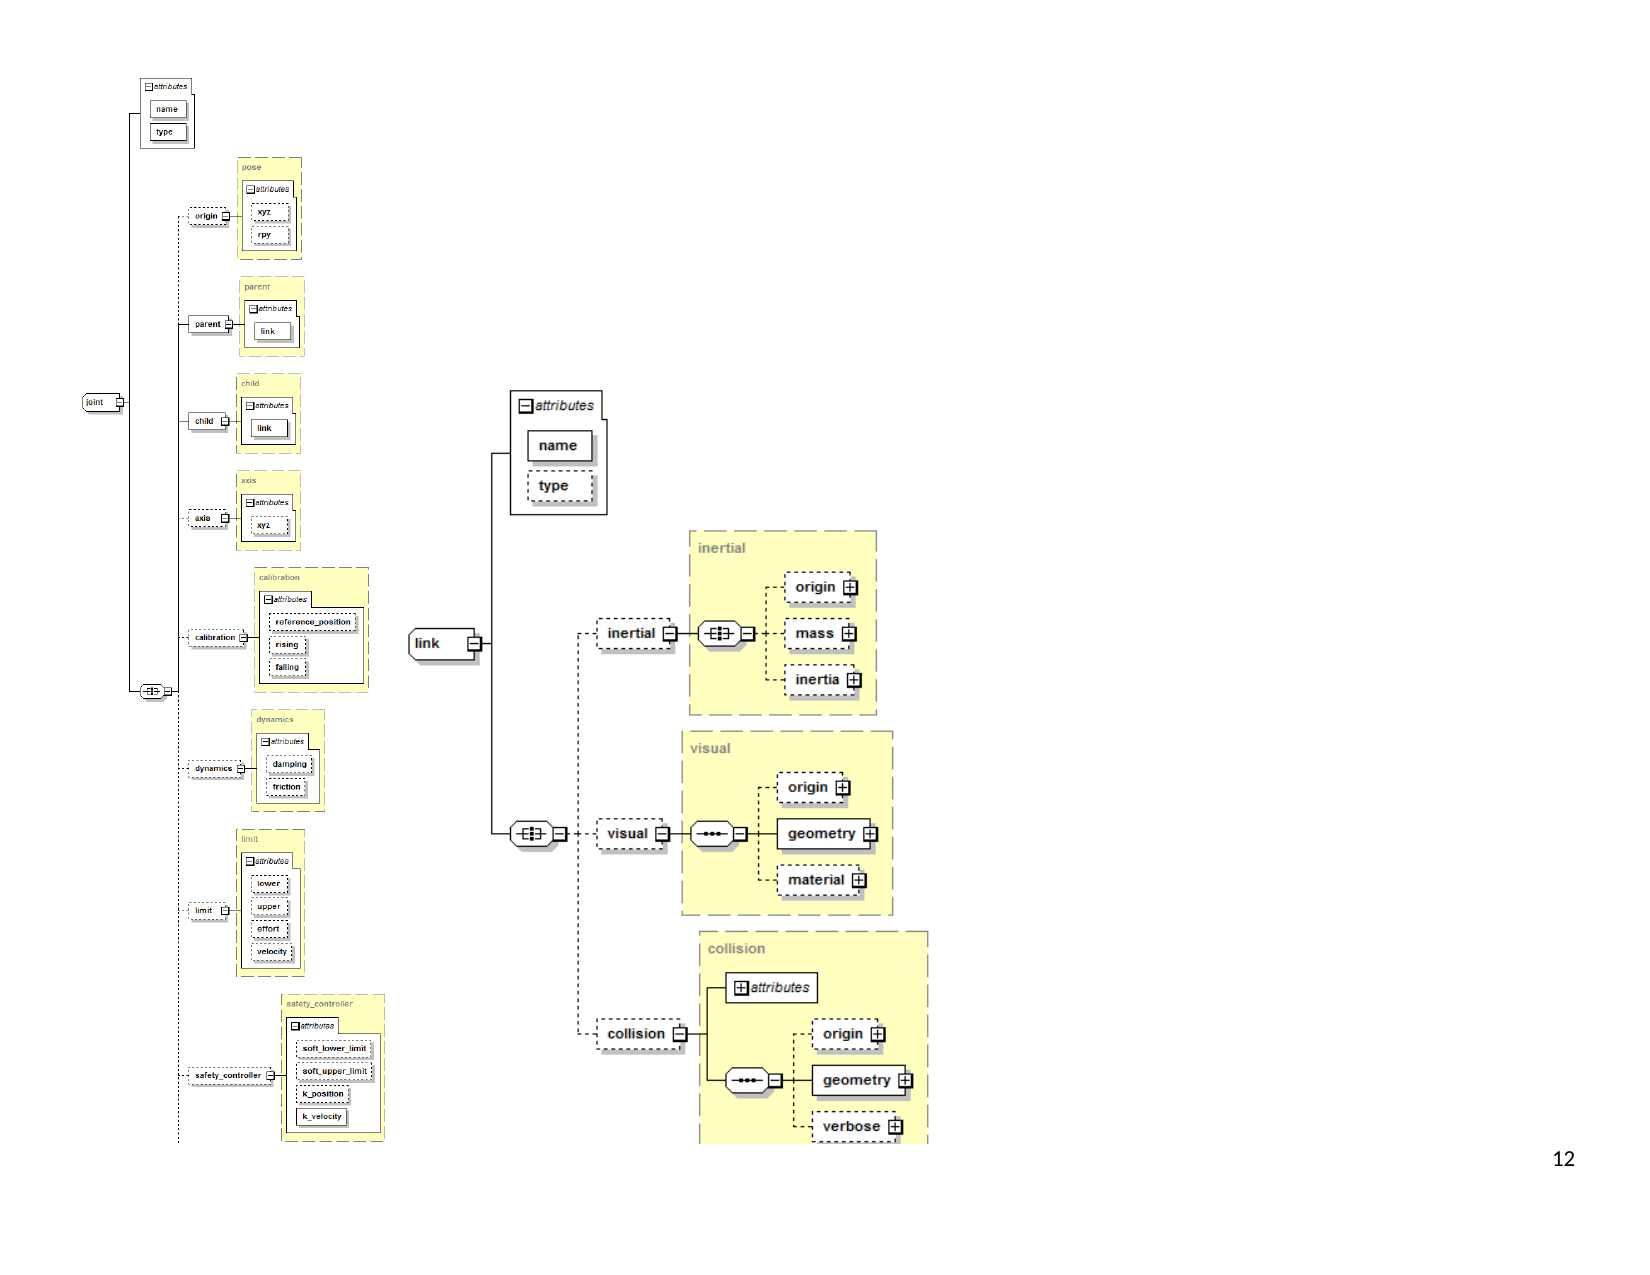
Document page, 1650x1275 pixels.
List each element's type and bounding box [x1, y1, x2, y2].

picture [75, 75, 941, 1144]
